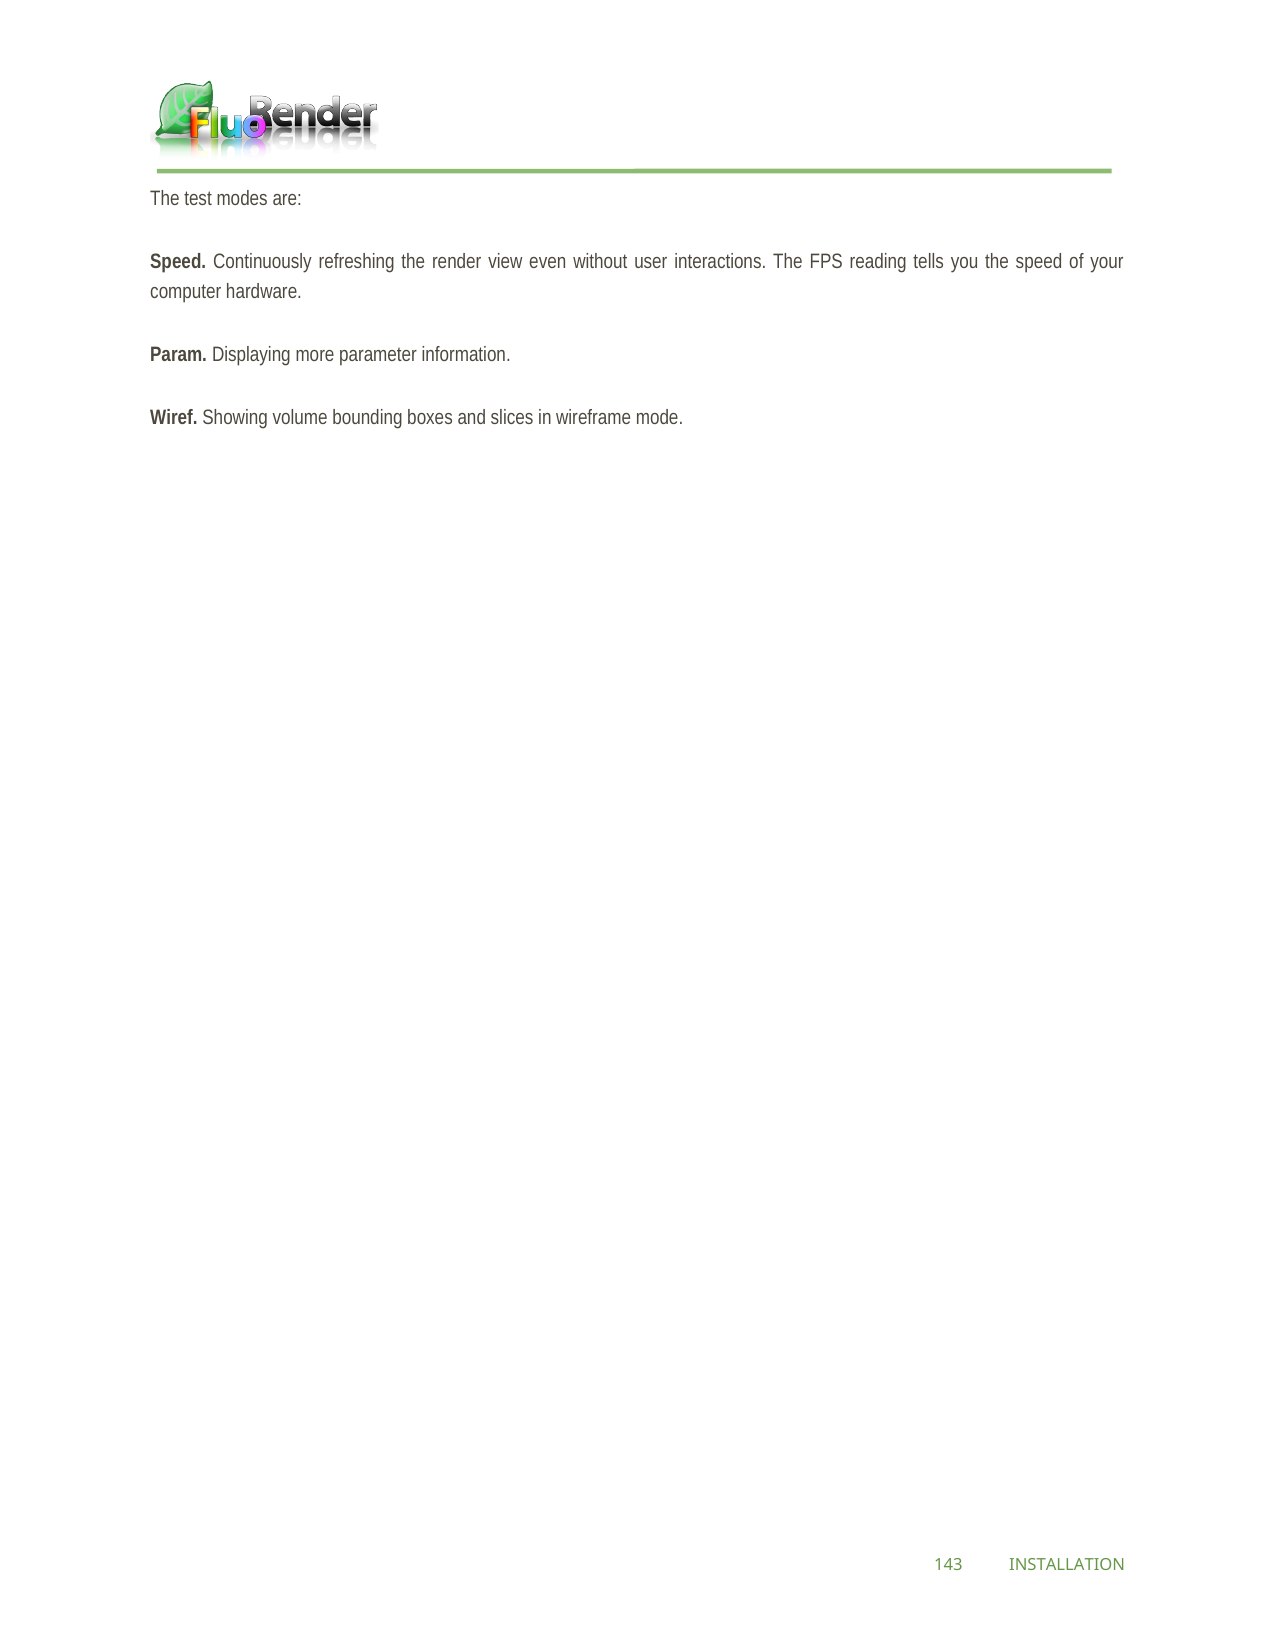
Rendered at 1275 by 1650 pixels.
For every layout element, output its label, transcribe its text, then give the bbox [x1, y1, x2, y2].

text The test modes are: [150, 185, 1125, 209]
text Wiref. Showing volume bounding boxes and slices in wireframe mode. [150, 405, 1125, 429]
picture [150, 75, 379, 162]
text Speed. Continuously refreshing the render view even without user interactions. The FPS reading tells you the speed of your computer hardware. [150, 249, 1125, 302]
text Param. Displaying more parameter information. [150, 342, 1125, 366]
